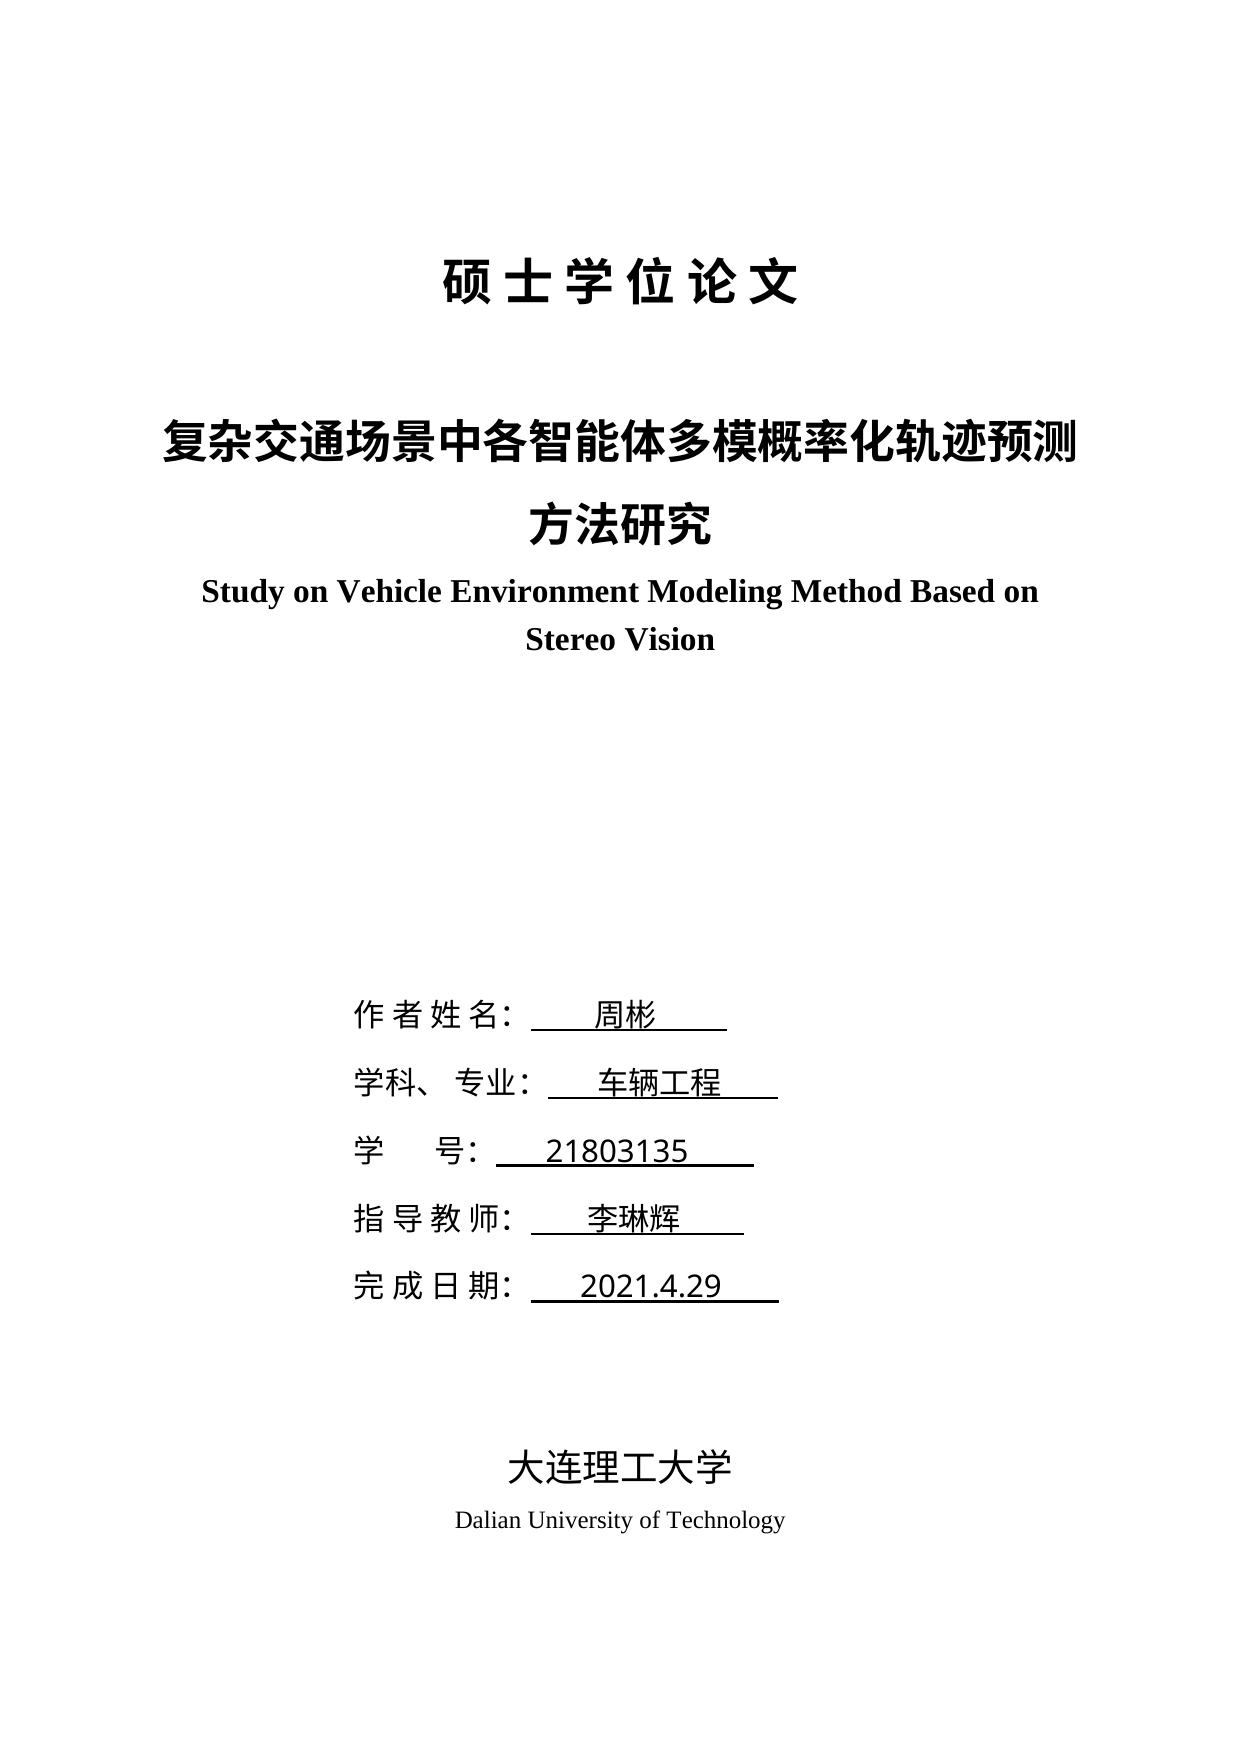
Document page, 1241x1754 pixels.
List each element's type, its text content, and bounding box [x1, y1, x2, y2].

text 学 号： 21803135 [148, 1126, 1092, 1171]
text 复杂交通场景中各智能体多模概率化轨迹预测方法研究 [148, 405, 1092, 554]
text 大连理工大学 [148, 1438, 1092, 1492]
text 作 者 姓 名： 周彬 [148, 990, 1092, 1035]
text Stereo Vision [148, 619, 1092, 657]
text 硕 士 学 位 论 文 [148, 243, 1092, 315]
text Study on Vehicle Environment Modeling Method Based on [148, 571, 1092, 609]
text 指 导 教 师： 李琳辉 [148, 1194, 1092, 1239]
text Dalian University of Technology [148, 1505, 1092, 1534]
text 完 成 日 期： 2021.4.29 [148, 1262, 1092, 1307]
text 学科、 专业： 车辆工程 [148, 1058, 1092, 1103]
